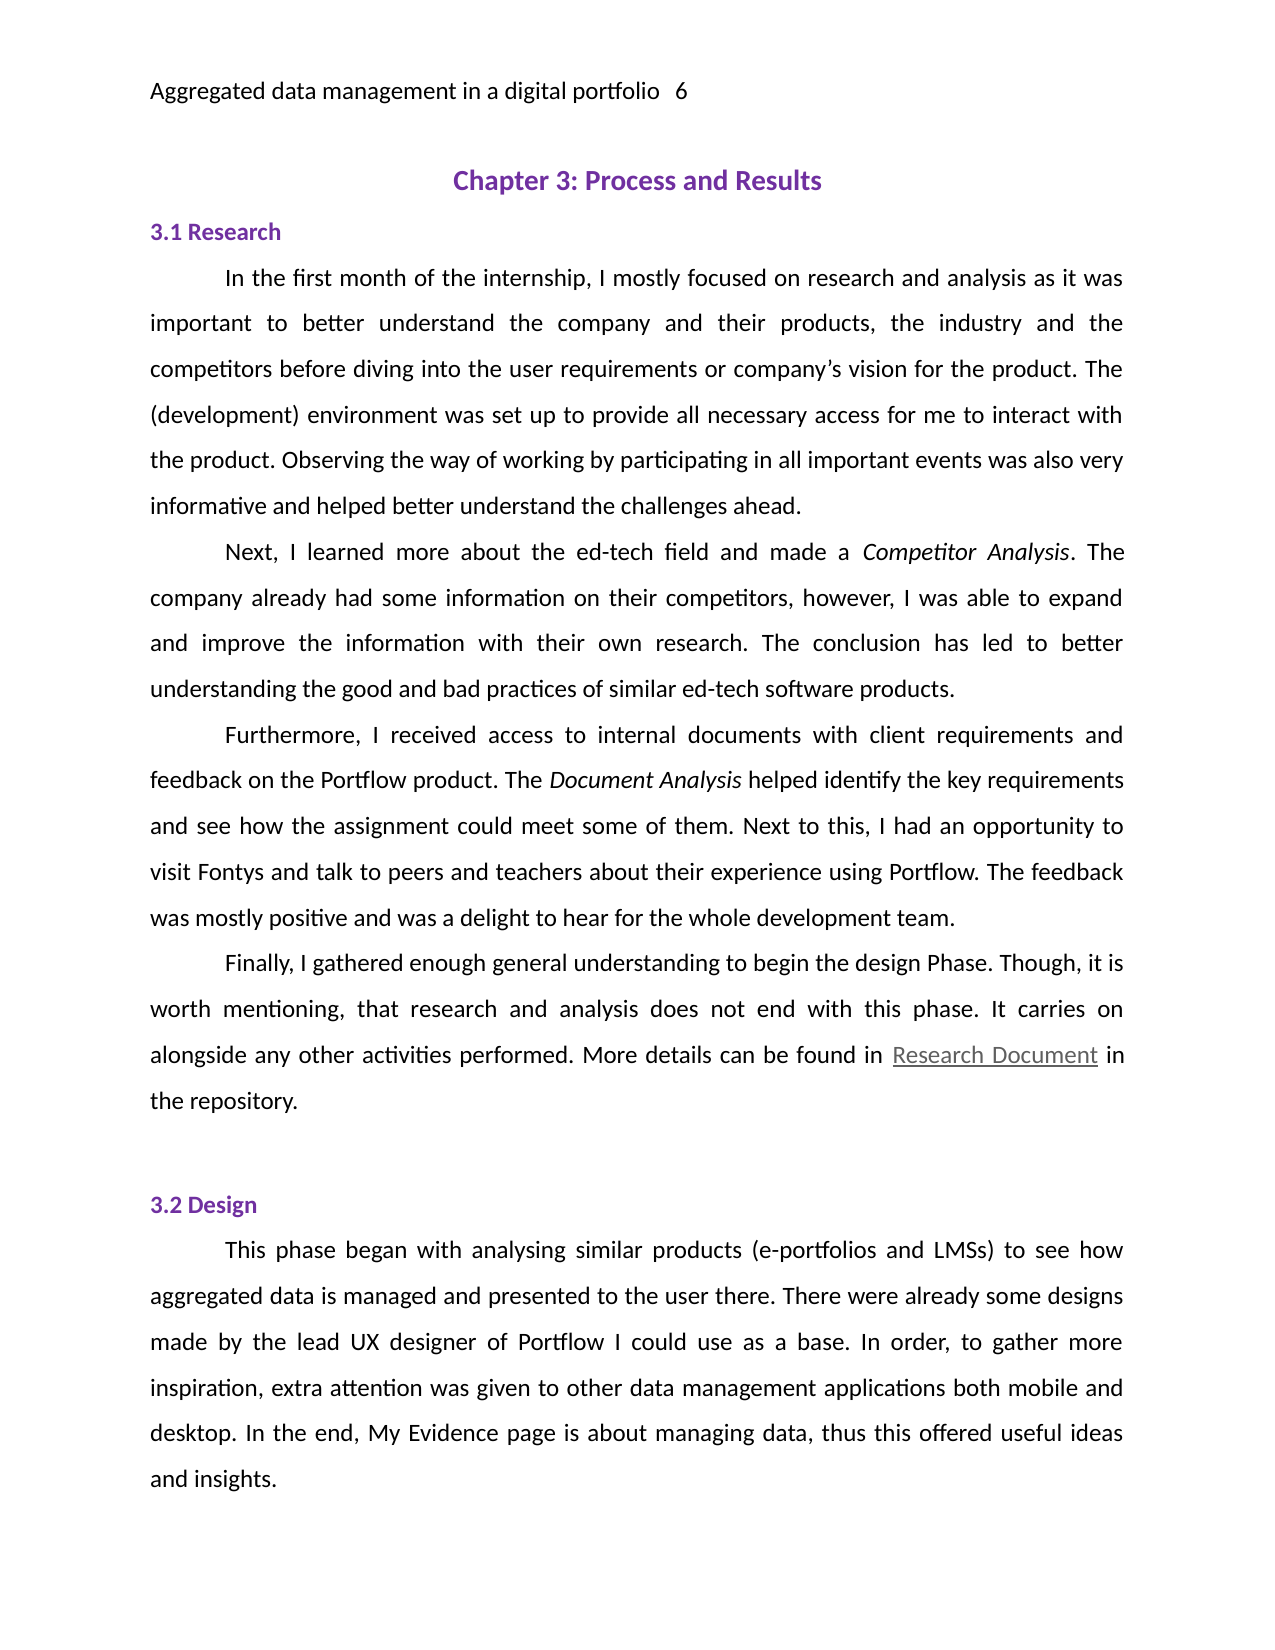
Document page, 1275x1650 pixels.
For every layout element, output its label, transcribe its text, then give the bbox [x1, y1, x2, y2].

subtitle 3.2 Design [150, 1189, 1125, 1219]
subtitle Chapter 3: Process and Results [150, 162, 1125, 198]
text 3.1 Research [150, 216, 1125, 246]
text This phase began with analysing similar products (e-portfolios and LMSs) to see how aggregated data is managed and presented to the user there. There were already some designs made by the lead UX designer of Portflow I could use as a base. In order, to gather more inspiration, extra attention was given to other data management applications both mobile and desktop. In the end, My Evidence page is about managing data, thus this offered useful ideas and insights. [150, 1234, 1125, 1494]
text Next, I learned more about the ed-tech field and made a Competitor Analysis. The company already had some information on their competitors, however, I was able to expand and improve the information with their own research. The conclusion has led to better understanding the good and bad practices of similar ed-tech software products. [150, 536, 1125, 704]
text Furthermore, I received access to internal documents with client requirements and feedback on the Portflow product. The Document Analysis helped identify the key requirements and see how the assignment could meet some of them. Next to this, I had an opportunity to visit Fontys and talk to peers and teachers about their experience using Portflow. The feedback was mostly positive and was a delight to hear for the whole development team. [150, 719, 1125, 932]
text Finally, I gathered enough general understanding to begin the design Phase. Though, it is worth mentioning, that research and analysis does not end with this phase. It carries on alongside any other activities performed. More details can be found in Research Document in the repository. [150, 948, 1125, 1115]
text In the first month of the internship, I mostly focused on research and analysis as it was important to better understand the company and their products, the industry and the competitors before diving into the user requirements or company’s vision for the product. The (development) environment was set up to provide all necessary access for me to interact with the product. Observing the way of working by participating in all important events was also very informative and helped better understand the challenges ahead. [150, 262, 1125, 521]
